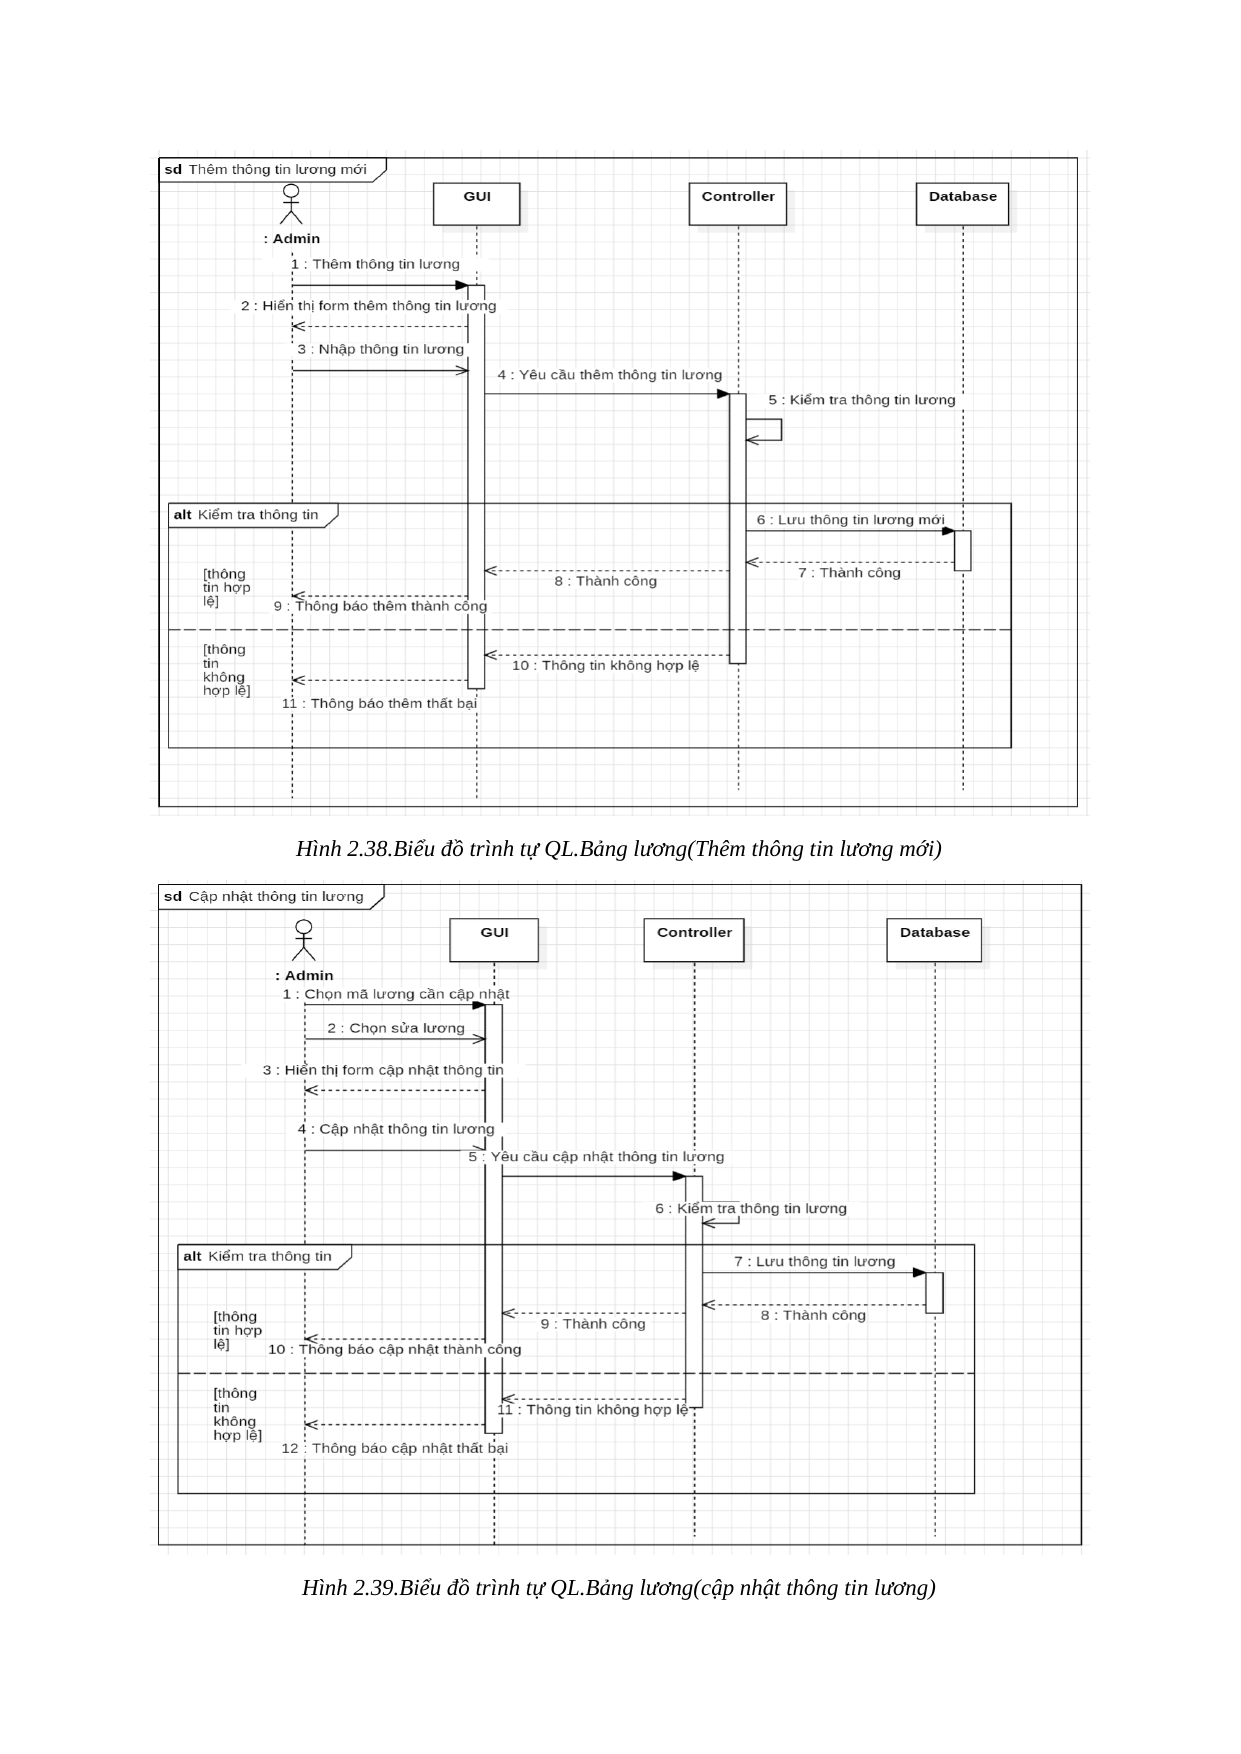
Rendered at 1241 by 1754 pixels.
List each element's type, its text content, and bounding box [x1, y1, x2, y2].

picture [150, 150, 1091, 816]
text Hình 2.39.Biểu đồ trình tự QL.Bảng lương(cập nhật thông tin lương) [150, 1574, 1090, 1600]
picture [150, 880, 1091, 1555]
text Hình 2.38.Biểu đồ trình tự QL.Bảng lương(Thêm thông tin lương mới) [150, 835, 1090, 861]
